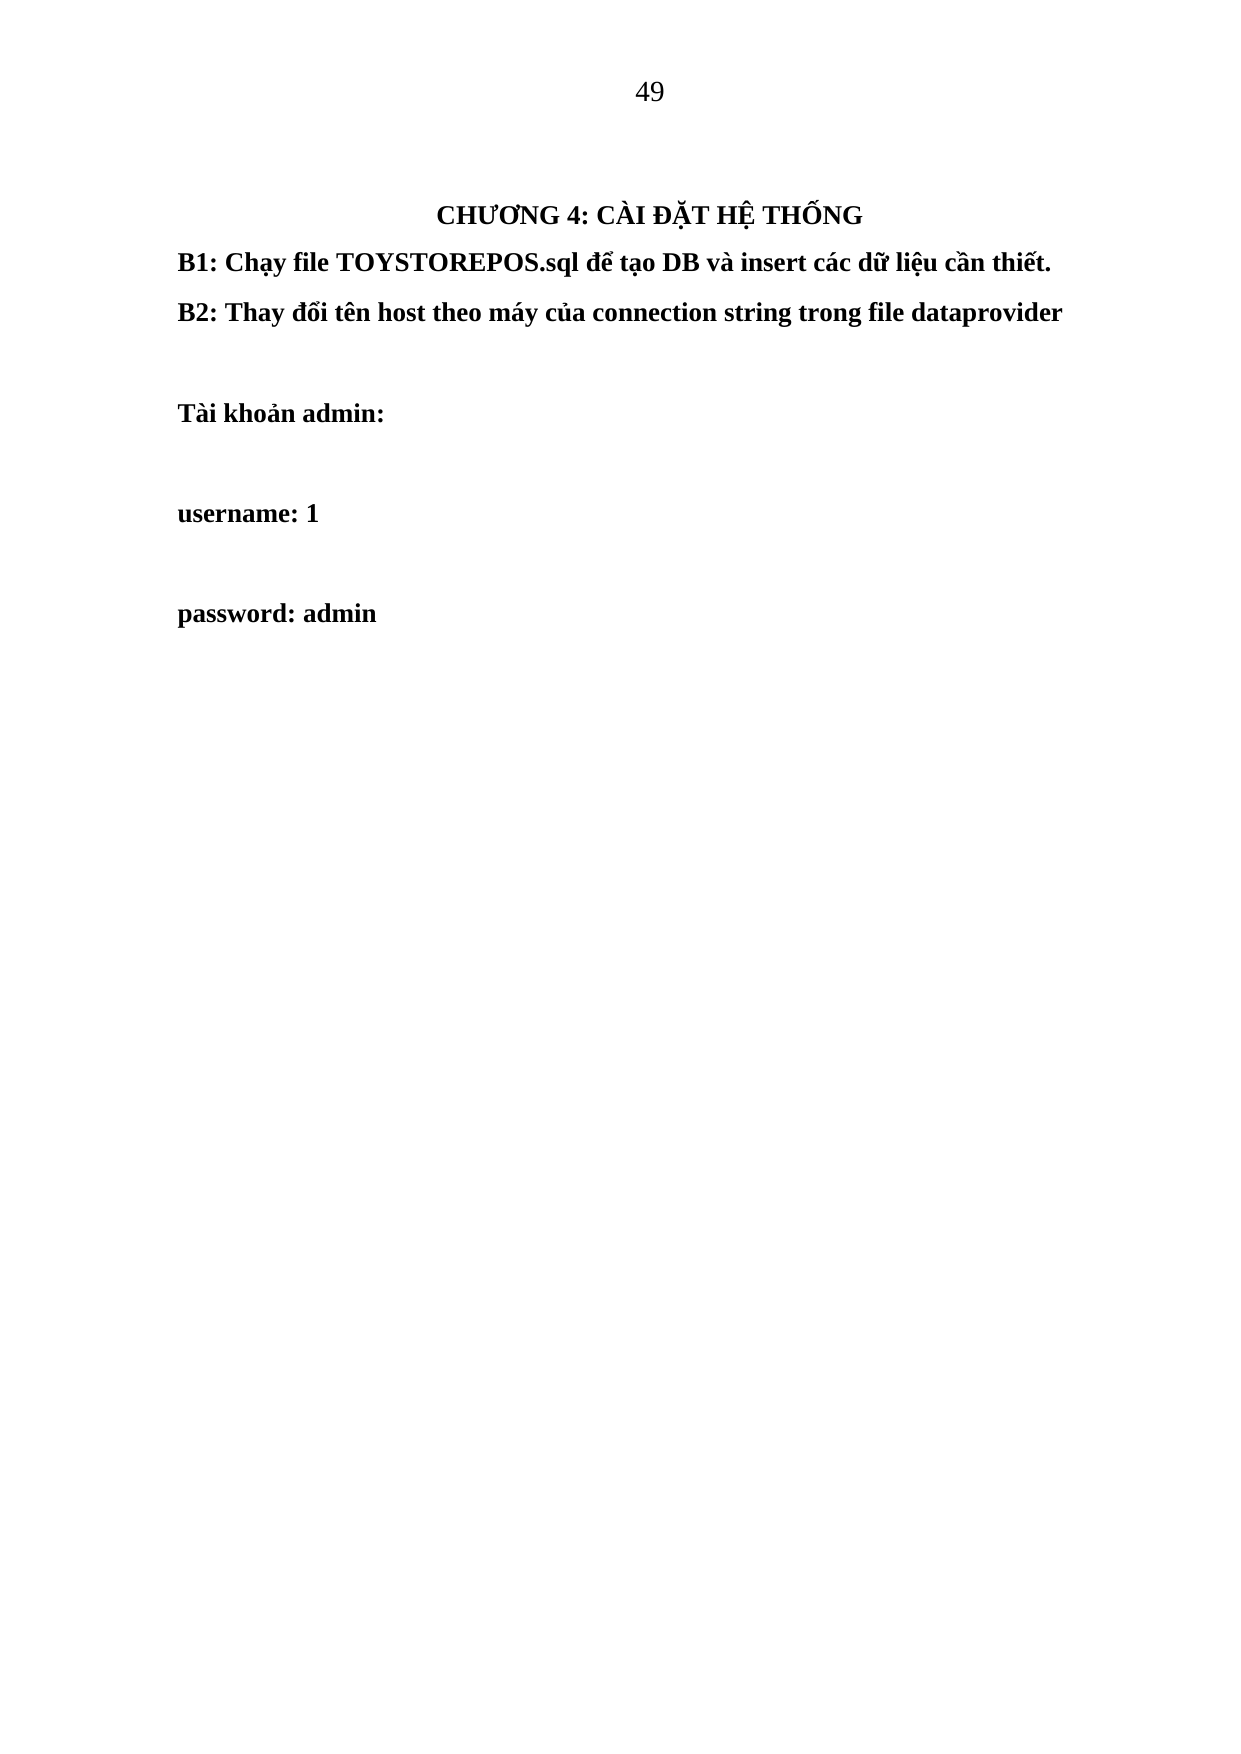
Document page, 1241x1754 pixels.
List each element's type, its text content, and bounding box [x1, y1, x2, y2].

subtitle CHƯƠNG 4: CÀI ĐẶT HỆ THỐNG [177, 199, 1122, 231]
text B2: Thay đổi tên host theo máy của connection string trong file dataprovider [177, 296, 1122, 327]
text Tài khoản admin: [177, 397, 1122, 428]
text B1: Chạy file TOYSTOREPOS.sql để tạo DB và insert các dữ liệu cần thiết. [177, 246, 1122, 277]
text username: 1 [177, 497, 1122, 528]
text password: admin [177, 598, 1122, 629]
